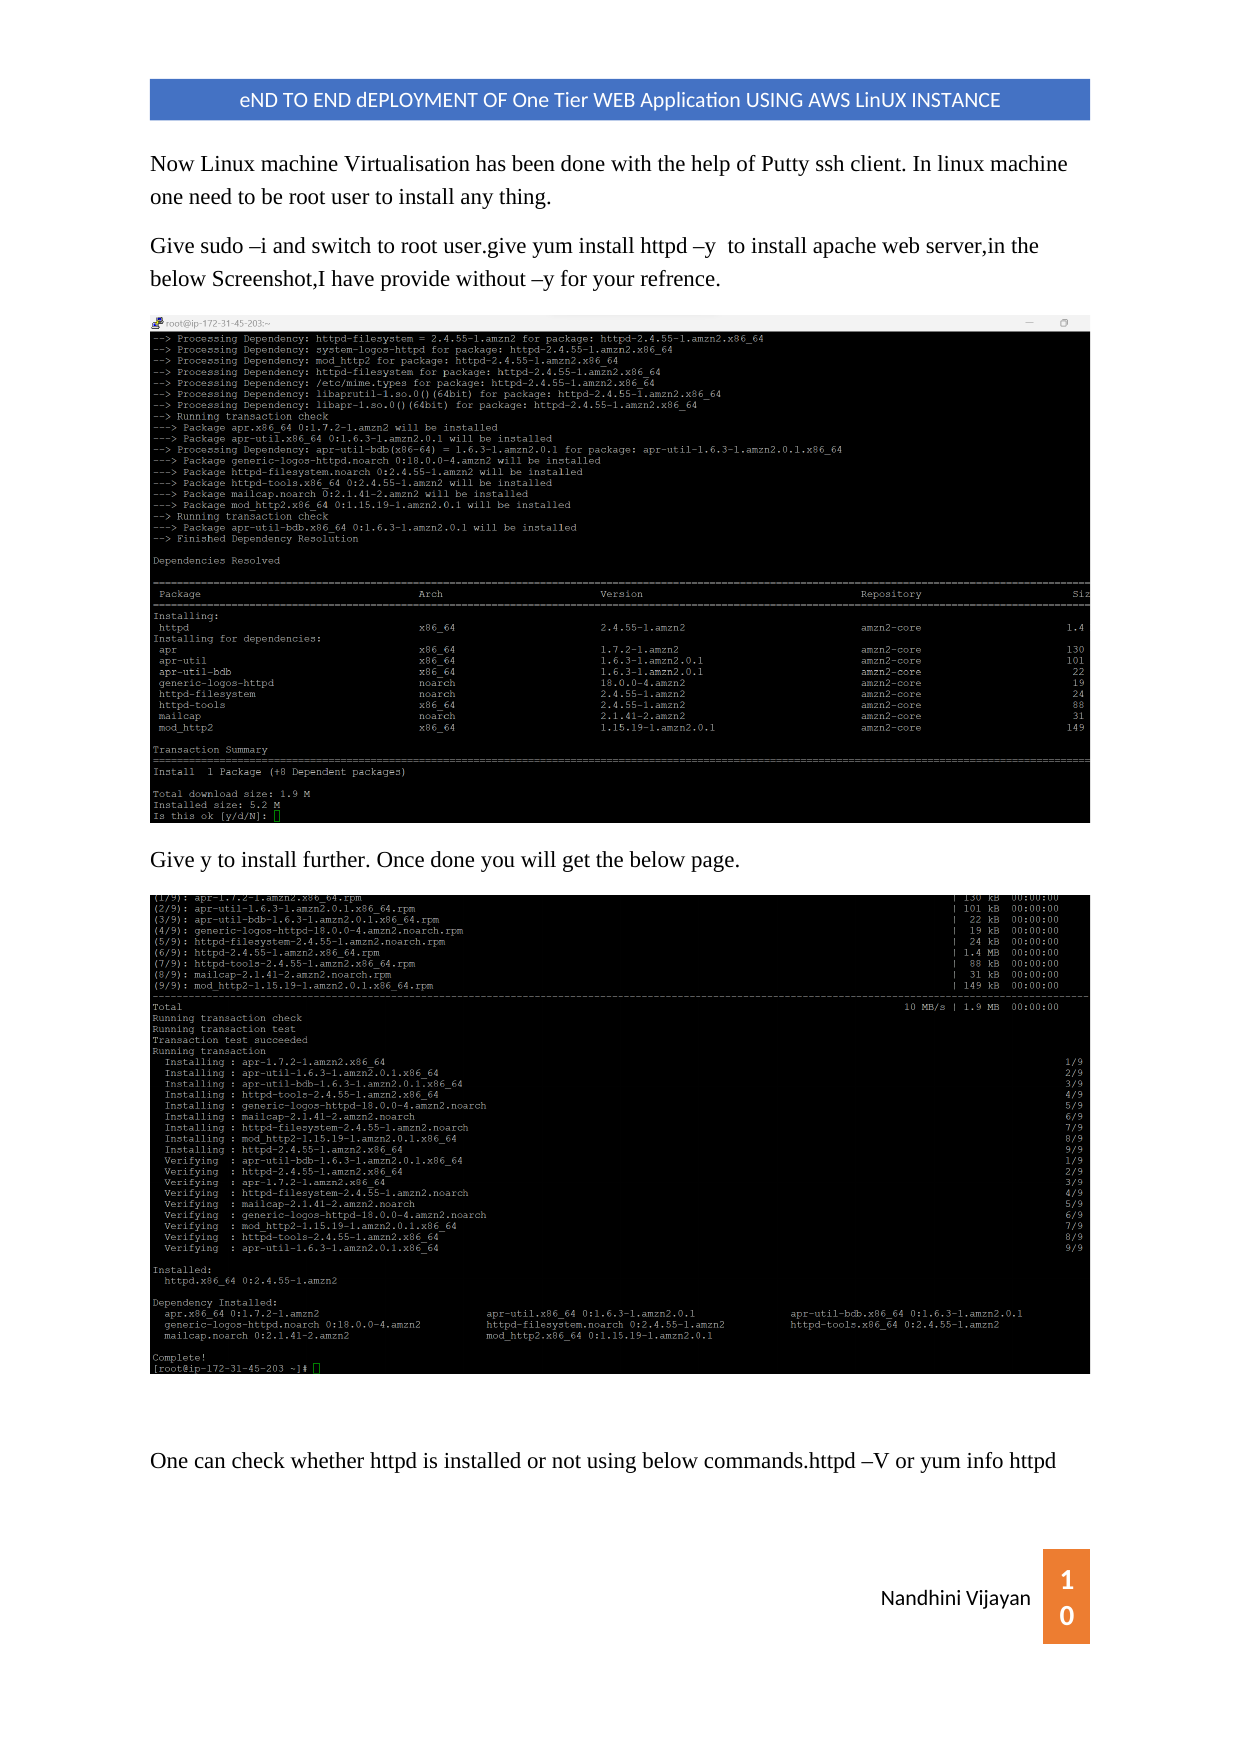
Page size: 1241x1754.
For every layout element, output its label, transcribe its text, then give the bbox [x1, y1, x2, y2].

text Now Linux machine Virtualisation has been done with the help of Putty ssh client. In linux machine one need to be root user to install any thing. [150, 150, 1090, 209]
picture [150, 315, 1091, 823]
text Give y to install further. Once done you will get the below page. [150, 846, 1090, 873]
picture [150, 895, 1091, 1374]
text One can check whether httpd is installed or not using below commands.httpd –V or yum info httpd [150, 1447, 1090, 1473]
text Give sudo –i and switch to root user.give yum install httpd –y to install apache web server,in the below Screenshot,I have provide without –y for your refrence. [150, 232, 1090, 292]
